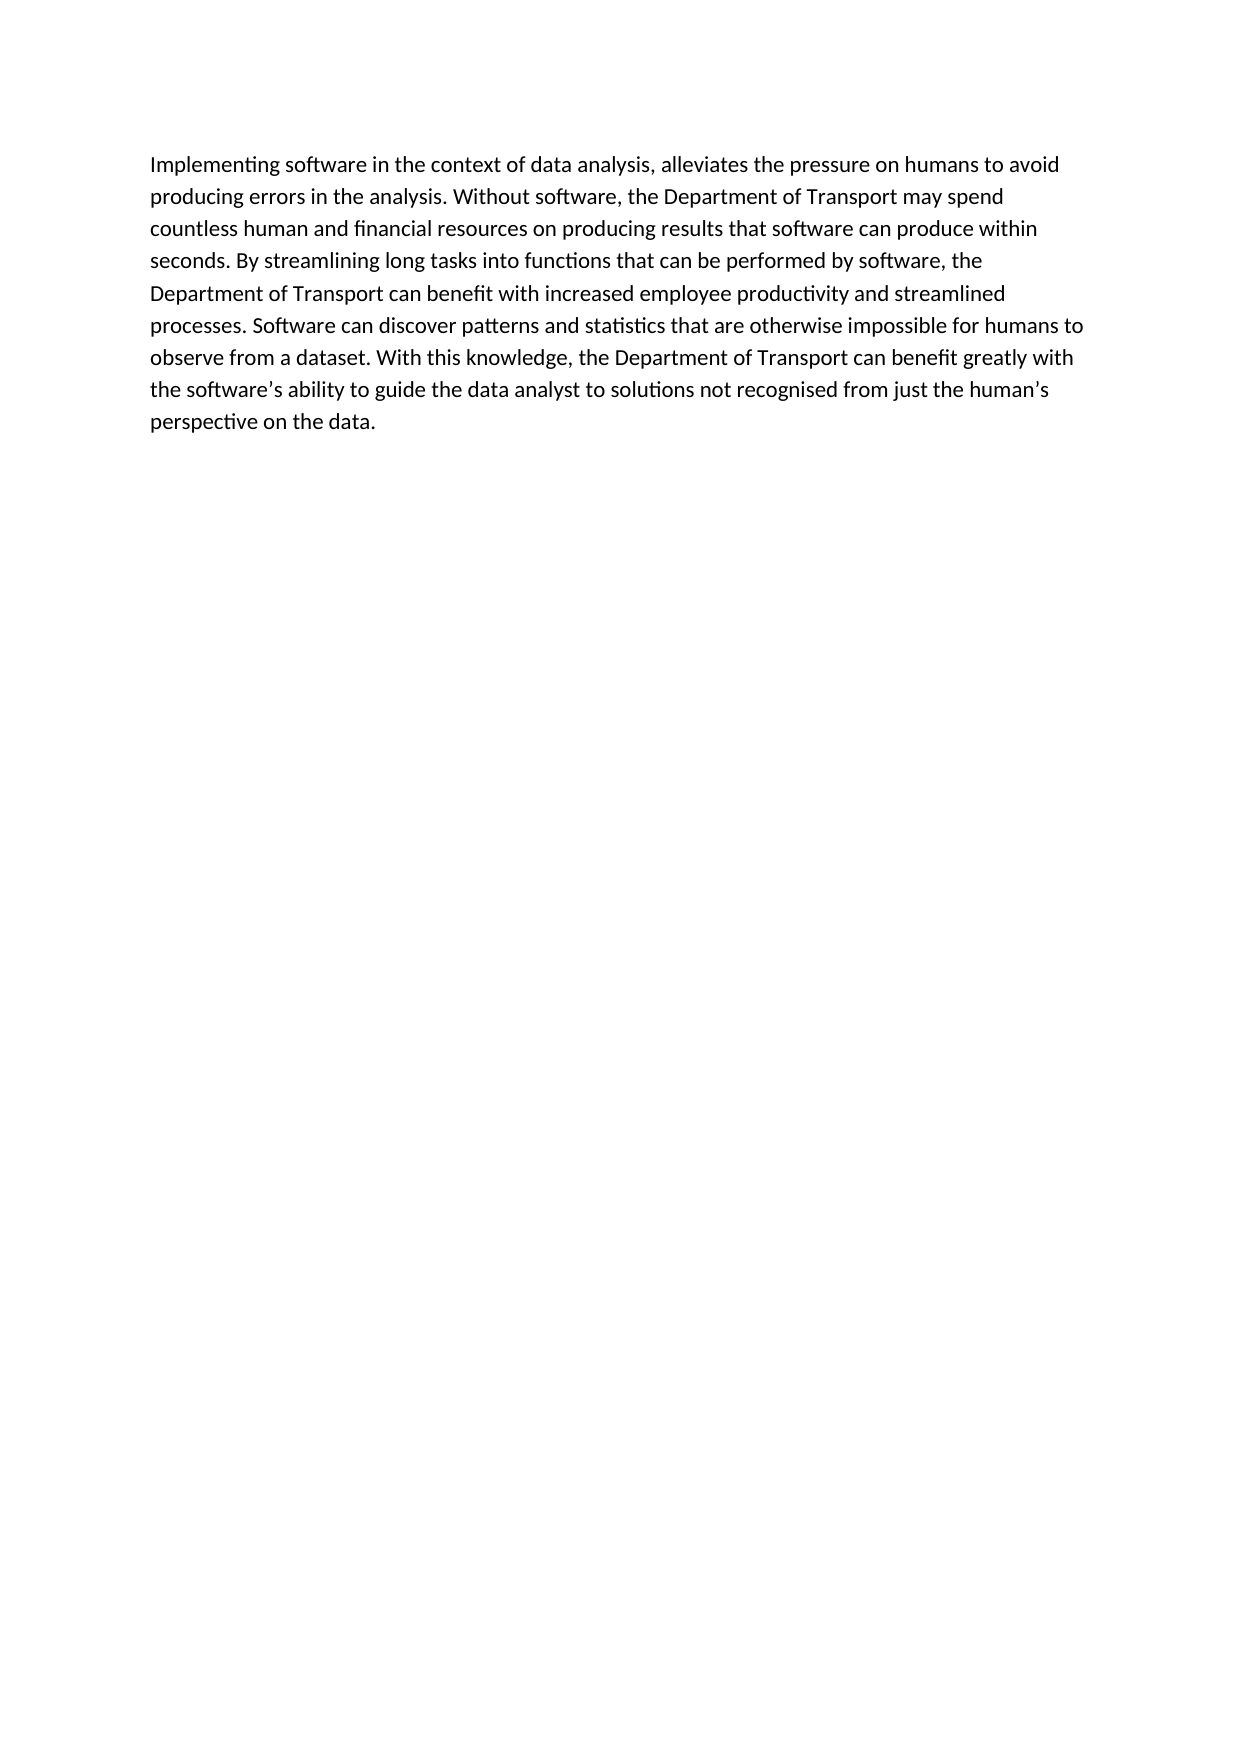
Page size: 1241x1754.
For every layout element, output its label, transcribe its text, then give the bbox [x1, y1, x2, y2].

text Implementing software in the context of data analysis, alleviates the pressure on humans to avoid producing errors in the analysis. Without software, the Department of Transport may spend countless human and financial resources on producing results that software can produce within seconds. By streamlining long tasks into functions that can be performed by software, the Department of Transport can benefit with increased employee productivity and streamlined processes. Software can discover patterns and statistics that are otherwise impossible for humans to observe from a dataset. With this knowledge, the Department of Transport can benefit greatly with the software’s ability to guide the data analyst to solutions not recognised from just the human’s perspective on the data. [150, 150, 1090, 436]
